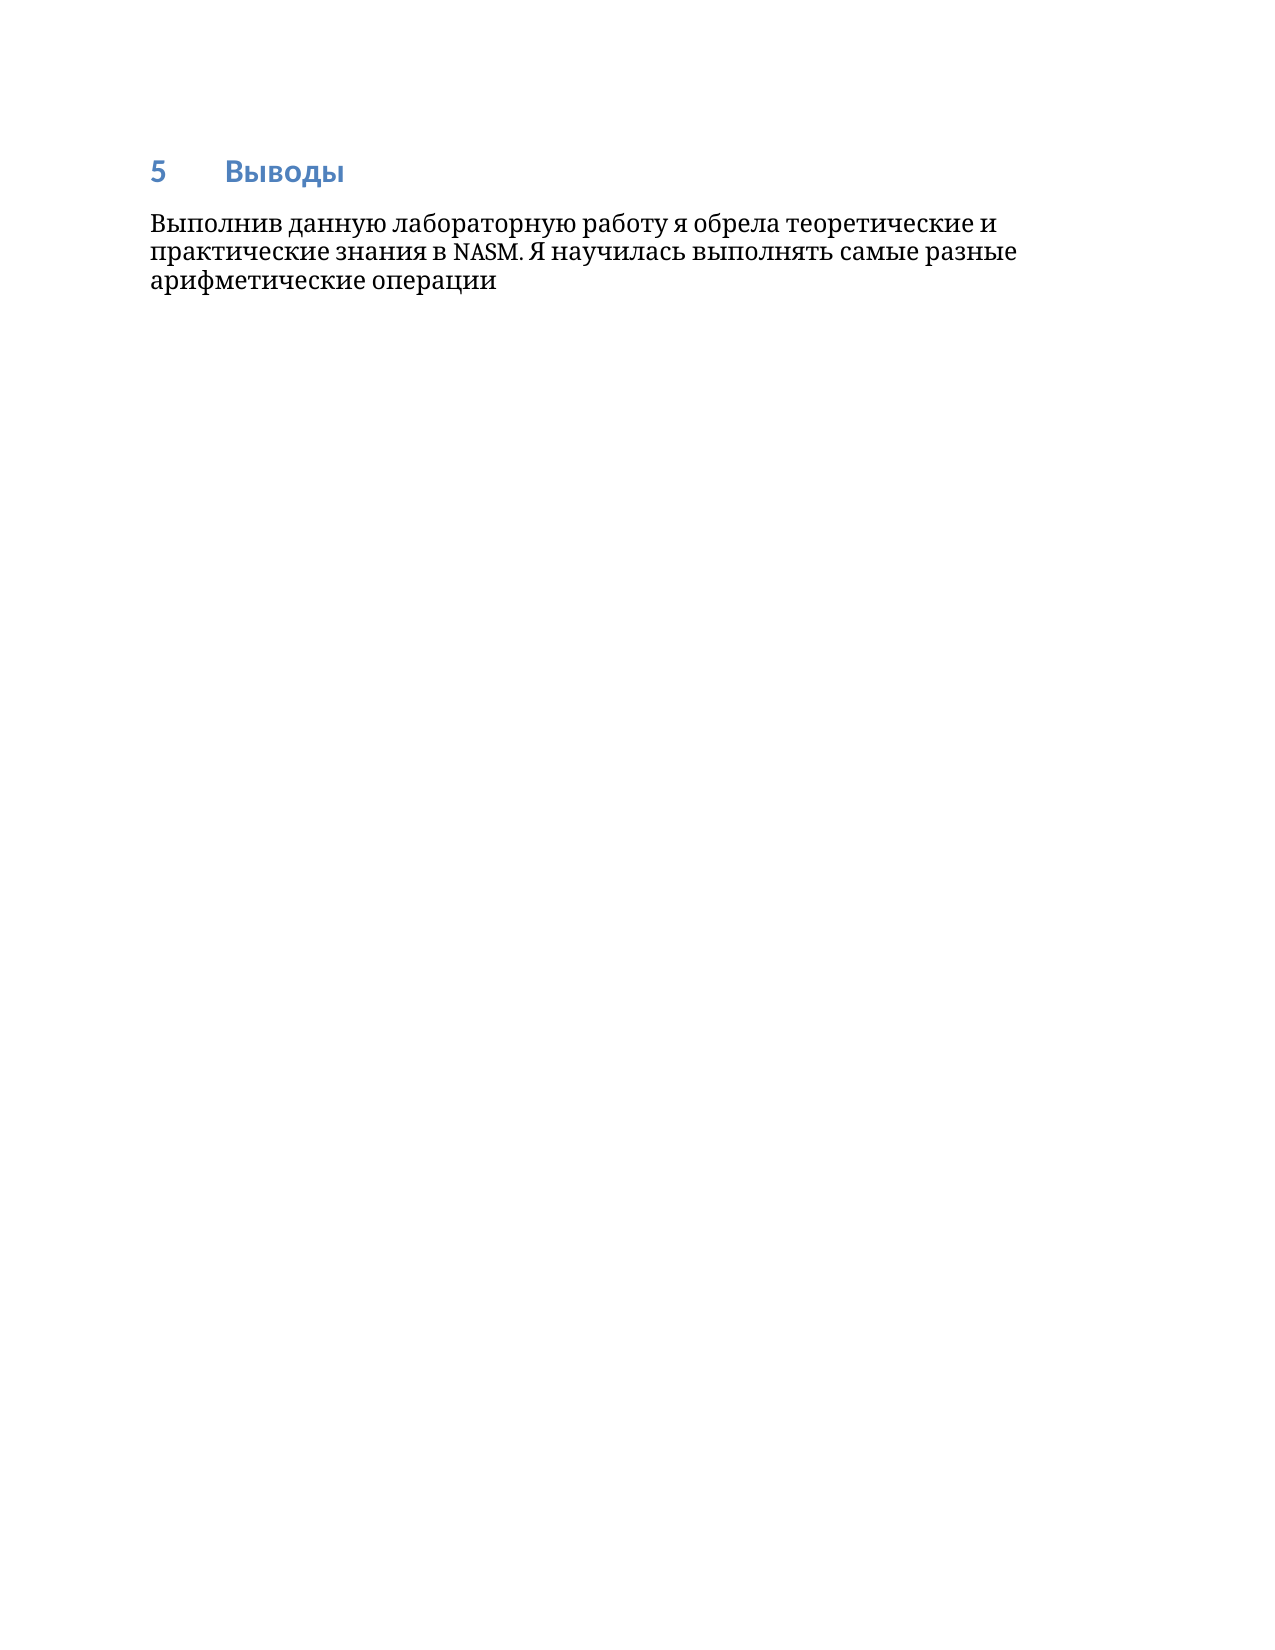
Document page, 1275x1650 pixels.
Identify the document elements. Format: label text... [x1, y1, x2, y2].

text Выполнив данную лабораторную работу я обрела теоретические и практические знания в NASM. Я научилась выполнять самые разные арифметические операции [150, 209, 1125, 296]
subtitle 5 Выводы [150, 150, 1125, 191]
